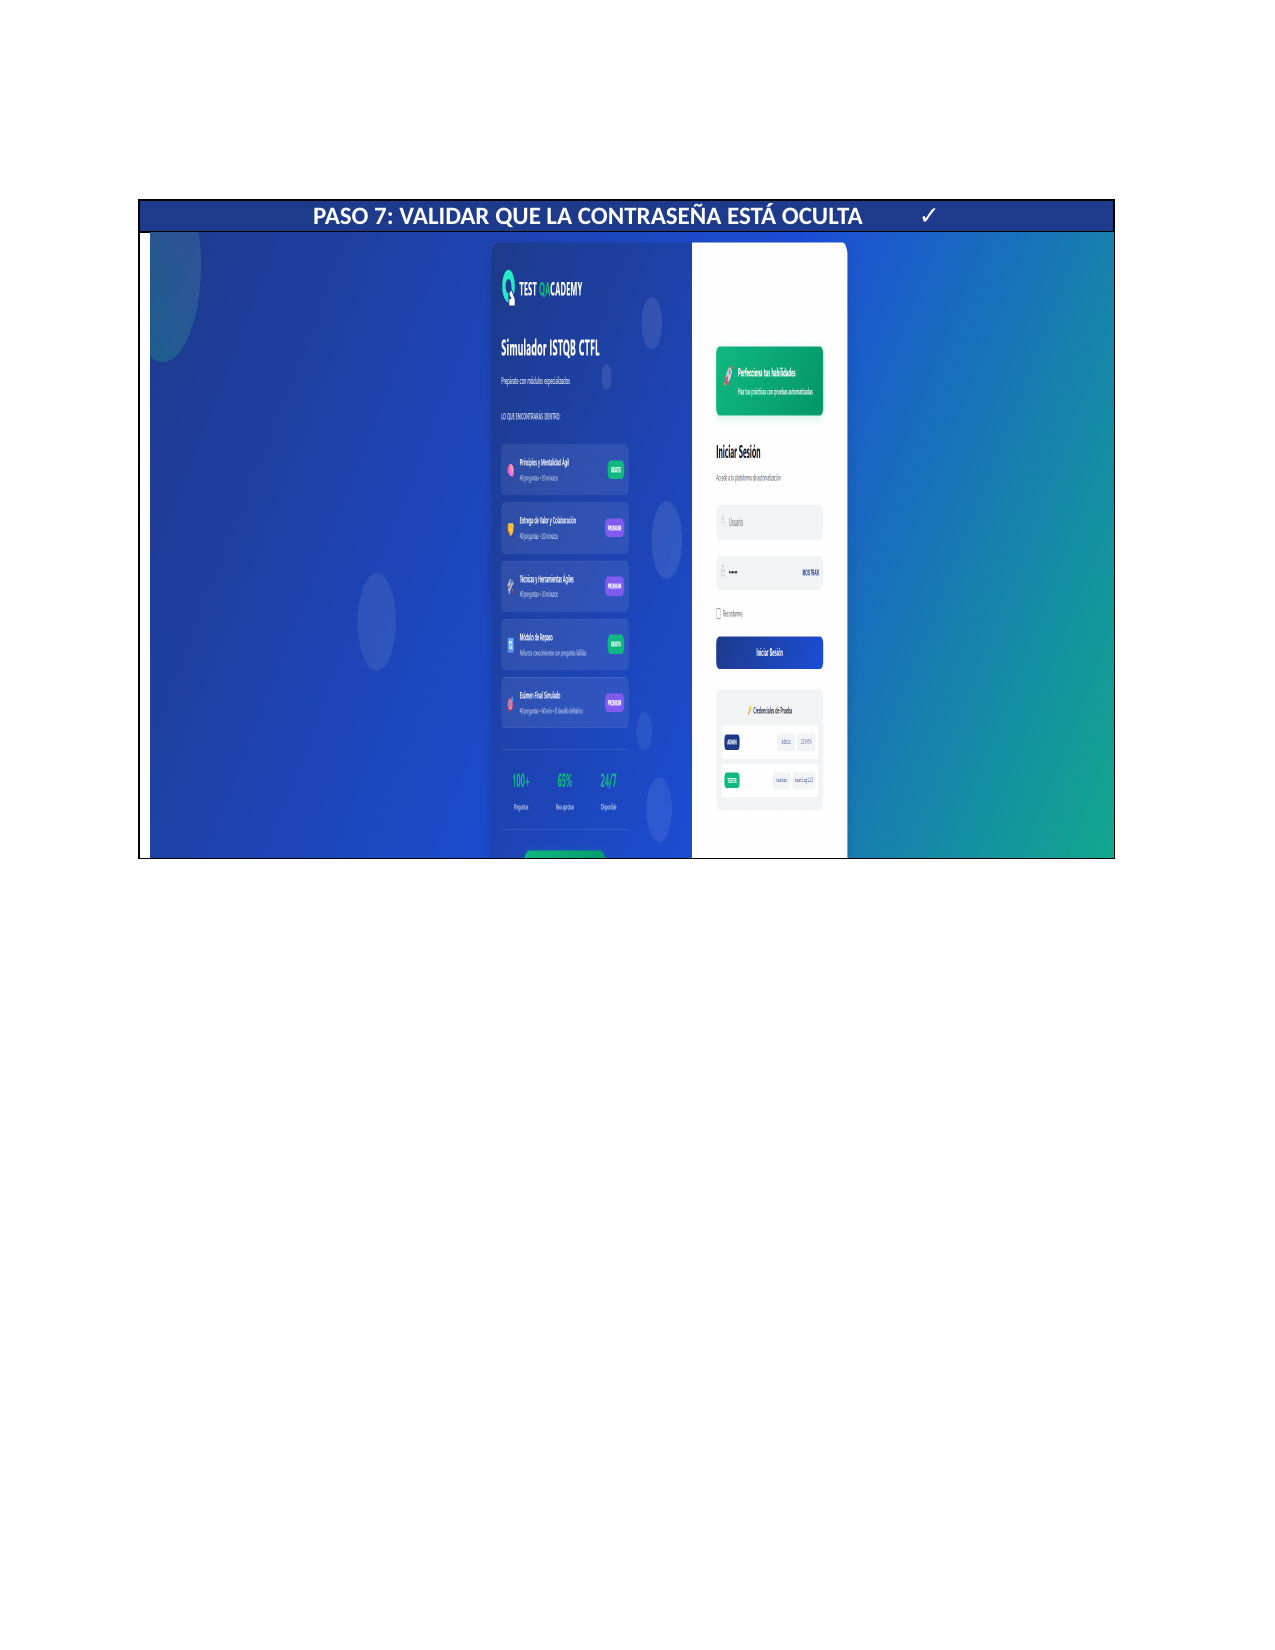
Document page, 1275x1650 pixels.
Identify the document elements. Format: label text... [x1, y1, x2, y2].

picture [150, 242, 1114, 867]
table_cell [140, 242, 150, 867]
table_header PASO 7: VALIDAR QUE LA CONTRASEÑA ESTÁ OCULTA ✓ [140, 207, 1113, 241]
